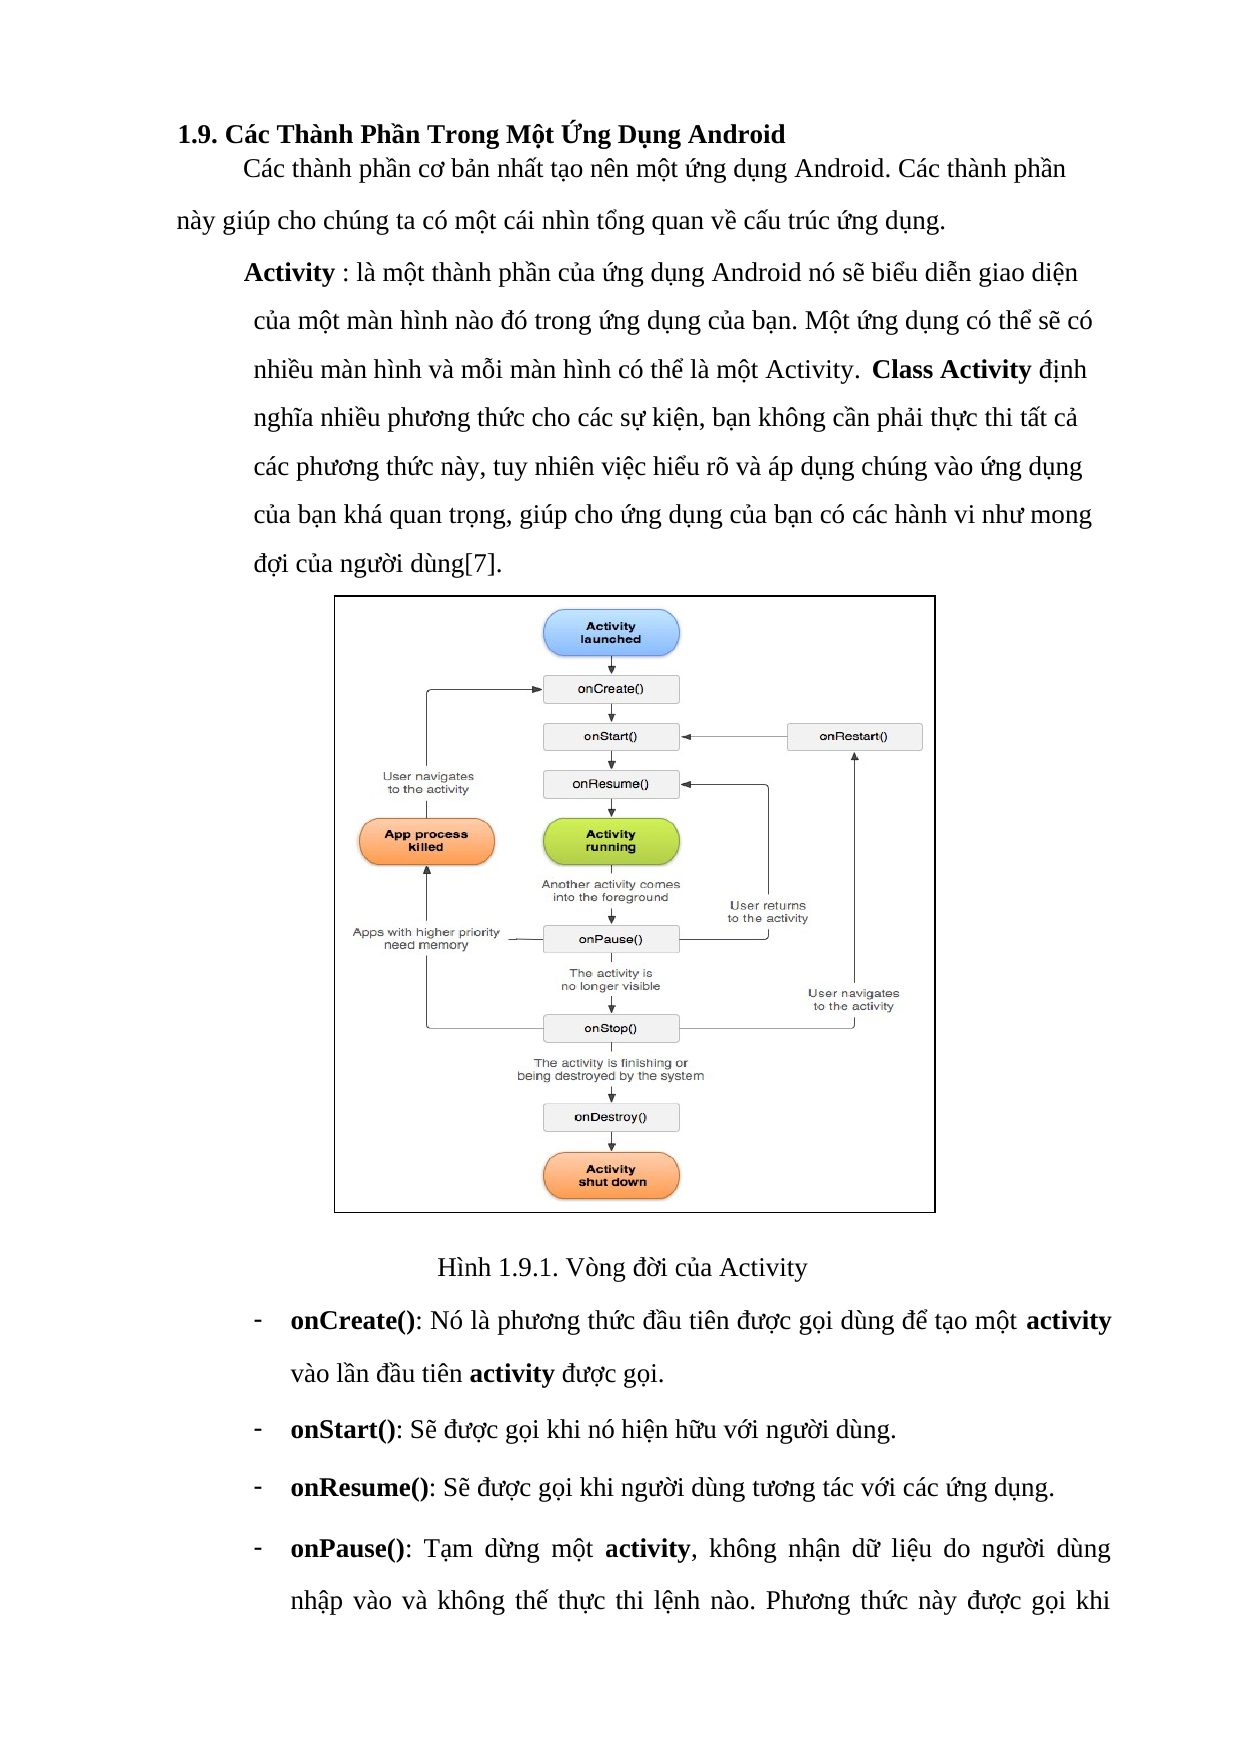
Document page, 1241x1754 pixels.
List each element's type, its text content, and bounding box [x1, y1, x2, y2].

text Các thành phần cơ bản nhất tạo nên một ứng dụng Android. Các thành phần này giúp cho chúng ta có một cái nhìn tổng quan về cấu trúc ứng dụng. [176, 152, 1112, 235]
text  Activity : là một thành phần của ứng dụng Android nó sẽ biểu diễn giao diện của một màn hình nào đó trong ứng dụng của bạn. Một ứng dụng có thể sẽ có nhiều màn hình và mỗi màn hình có thể là một Activity. Class Activity định nghĩa nhiều phương thức cho các sự kiện, bạn không cần phải thực thi tất cả các phương thức này, tuy nhiên việc hiểu rõ và áp dụng chúng vào ứng dụng của bạn khá quan trọng, giúp cho ứng dụng của bạn có các hành vi như mong đợi của người dùng[7]. [216, 256, 1112, 578]
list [253, 1529, 1112, 1615]
list onResume(): Sẽ được gọi khi người dùng tương tác với các ứng dụng. [253, 1468, 1112, 1503]
list onCreate(): Nó là phương thức đầu tiên được gọi dùng để tạo một activity vào lần đầu tiên activity được gọi. [253, 1301, 1112, 1389]
list onStart(): Sẽ được gọi khi nó hiện hữu với người dùng. [253, 1410, 1112, 1446]
subtitle 1.9. Các Thành Phần Trong Một Ứng Dụng Android [177, 118, 1092, 149]
picture [335, 597, 934, 1212]
text Hình 1.9.1. Vòng đời của Activity [437, 1251, 1112, 1282]
